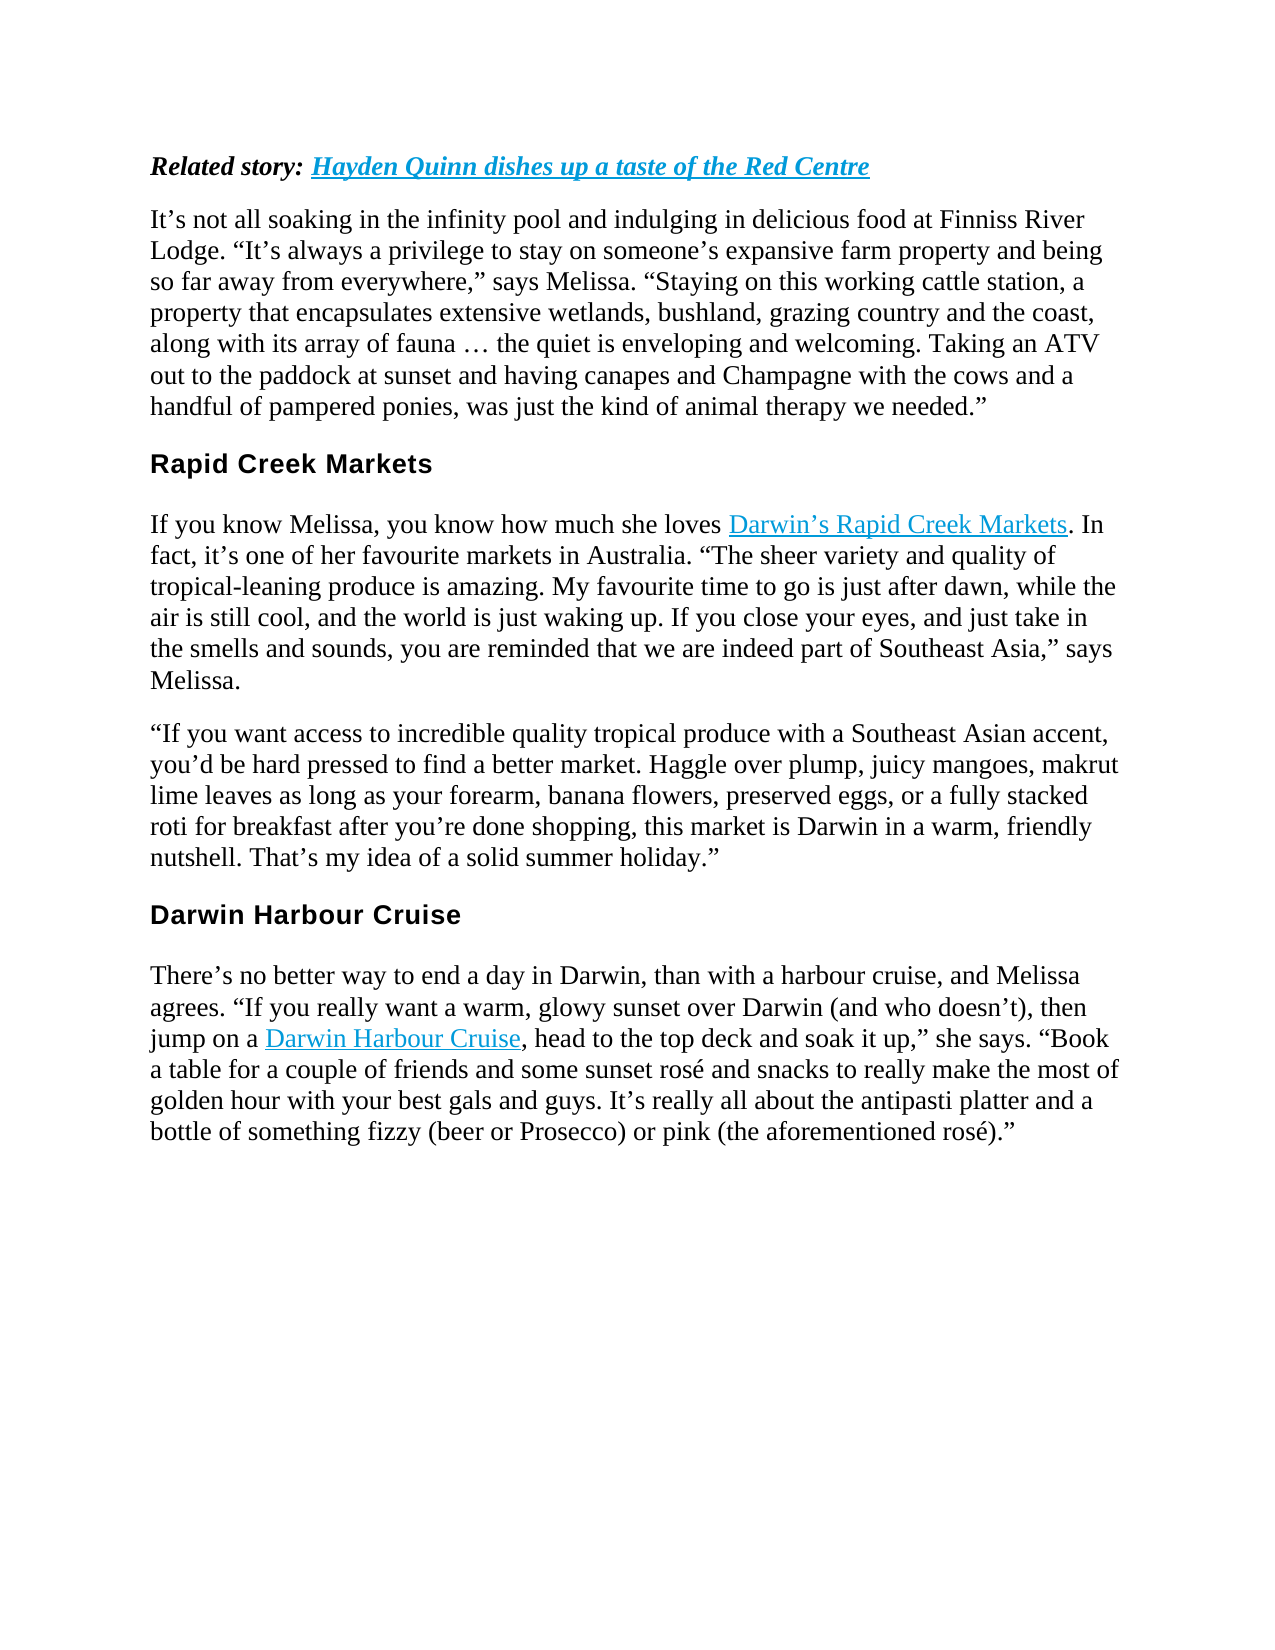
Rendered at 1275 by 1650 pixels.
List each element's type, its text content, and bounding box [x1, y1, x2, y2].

subtitle Darwin Harbour Cruise [150, 894, 1125, 930]
text “If you want access to incredible quality tropical produce with a Southeast Asian accent, you’d be hard pressed to find a better market. Haggle over plump, juicy mangoes, makrut lime leaves as long as your forearm, banana flowers, preserved eggs, or a fully stacked roti for breakfast after you’re done shopping, this market is Darwin in a warm, friendly nutshell. That’s my idea of a solid summer holiday.” [150, 717, 1125, 872]
subtitle Rapid Creek Markets [150, 443, 1125, 479]
text Related story: Hayden Quinn dishes up a taste of the Red Centre [150, 150, 1125, 181]
text It’s not all soaking in the infinity pool and indulging in delicious food at Finniss River Lodge. “It’s always a privilege to stay on someone’s expansive farm property and being so far away from everywhere,” says Melissa. “Staying on this working cattle station, a property that encapsulates extensive wetlands, bushland, grazing country and the coast, along with its array of fauna … the quiet is enveloping and welcoming. Taking an ATV out to the paddock at sunset and having canapes and Champagne with the cows and a handful of pampered ponies, was just the kind of animal therapy we needed.” [150, 203, 1125, 421]
text If you know Melissa, you know how much she loves Darwin’s Rapid Creek Markets. In fact, it’s one of her favourite markets in Australia. “The sheer variety and quality of tropical-leaning produce is amazing. My favourite time to go is just after dawn, while the air is still cool, and the world is just waking up. If you close your eyes, and just take in the smells and sounds, you are reminded that we are indeed part of Southeast Asia,” says Melissa. [150, 508, 1125, 695]
text There’s no better way to end a day in Darwin, than with a harbour cruise, and Melissa agrees. “If you really want a warm, glowy sunset over Darwin (and who doesn’t), then jump on a Darwin Harbour Cruise, head to the top deck and soak it up,” she says. “Book a table for a couple of friends and some sunset rosé and snacks to really make the most of golden hour with your best gals and guys. It’s really all about the antipasti platter and a bottle of something fizzy (beer or Prosecco) or pink (the aforementioned rosé).” [150, 959, 1125, 1146]
